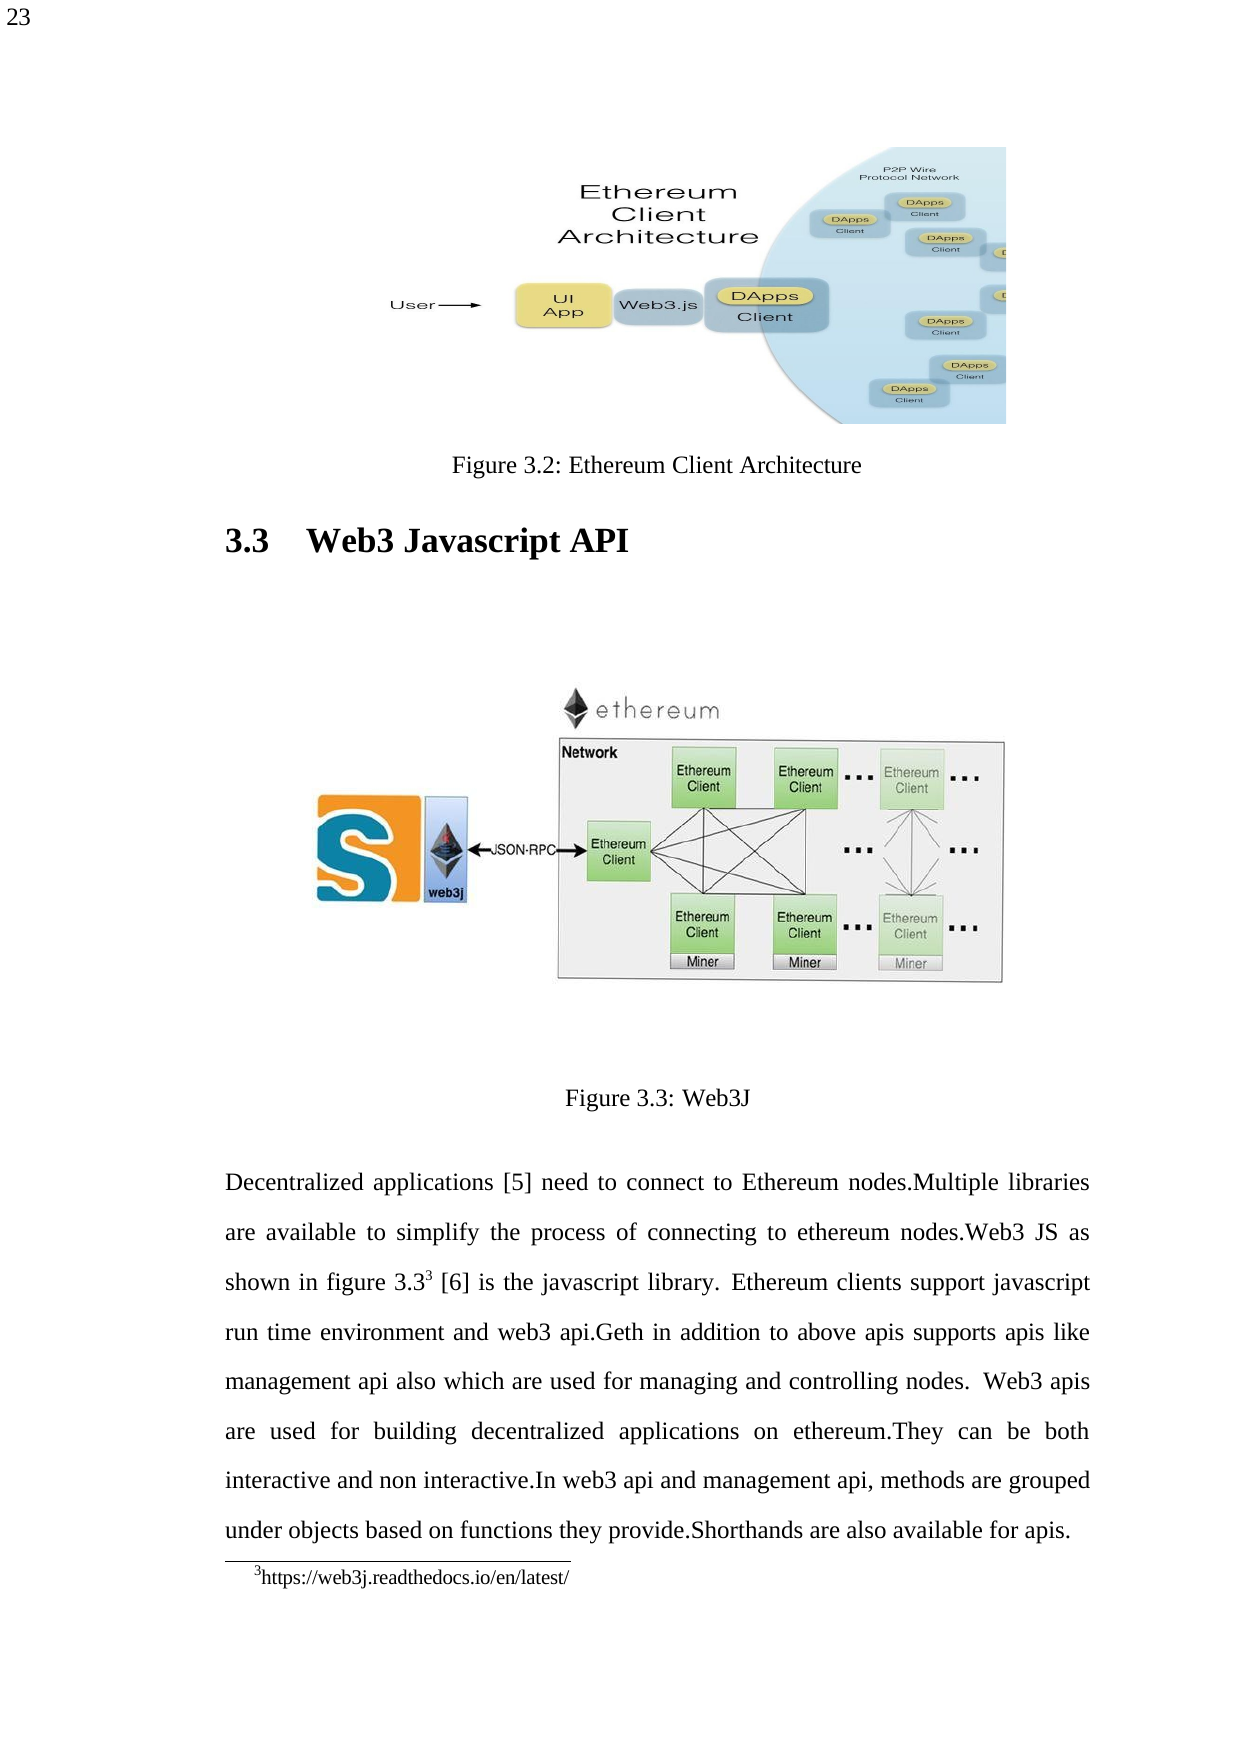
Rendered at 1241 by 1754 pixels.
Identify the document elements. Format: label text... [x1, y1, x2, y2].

subtitle Web3 Javascript API [225, 519, 1240, 560]
picture [311, 682, 1006, 986]
text Figure 3.3: Web3J [201, 1083, 1114, 1112]
picture [388, 147, 1007, 424]
text Figure 3.2: Ethereum Client Architecture [452, 451, 1240, 479]
text 3https://web3j.readthedocs.io/en/latest/ [254, 1565, 1240, 1589]
text Decentralized applications [5] need to connect to Ethereum nodes.Multiple libraries are available to simplify the process of connecting to ethereum nodes.Web3 JS as shown in figure 3.33 [6] is the javascript library. Ethereum clients support javascript run time environment and web3 api.Geth in addition to above apis supports apis like management api also which are used for managing and controlling nodes. Web3 apis are used for building decentralized applications on ethereum.They can be both interactive and non interactive.In web3 api and management api, methods are grouped under objects based on functions they provide.Shorthands are also available for apis. [225, 1167, 1090, 1544]
